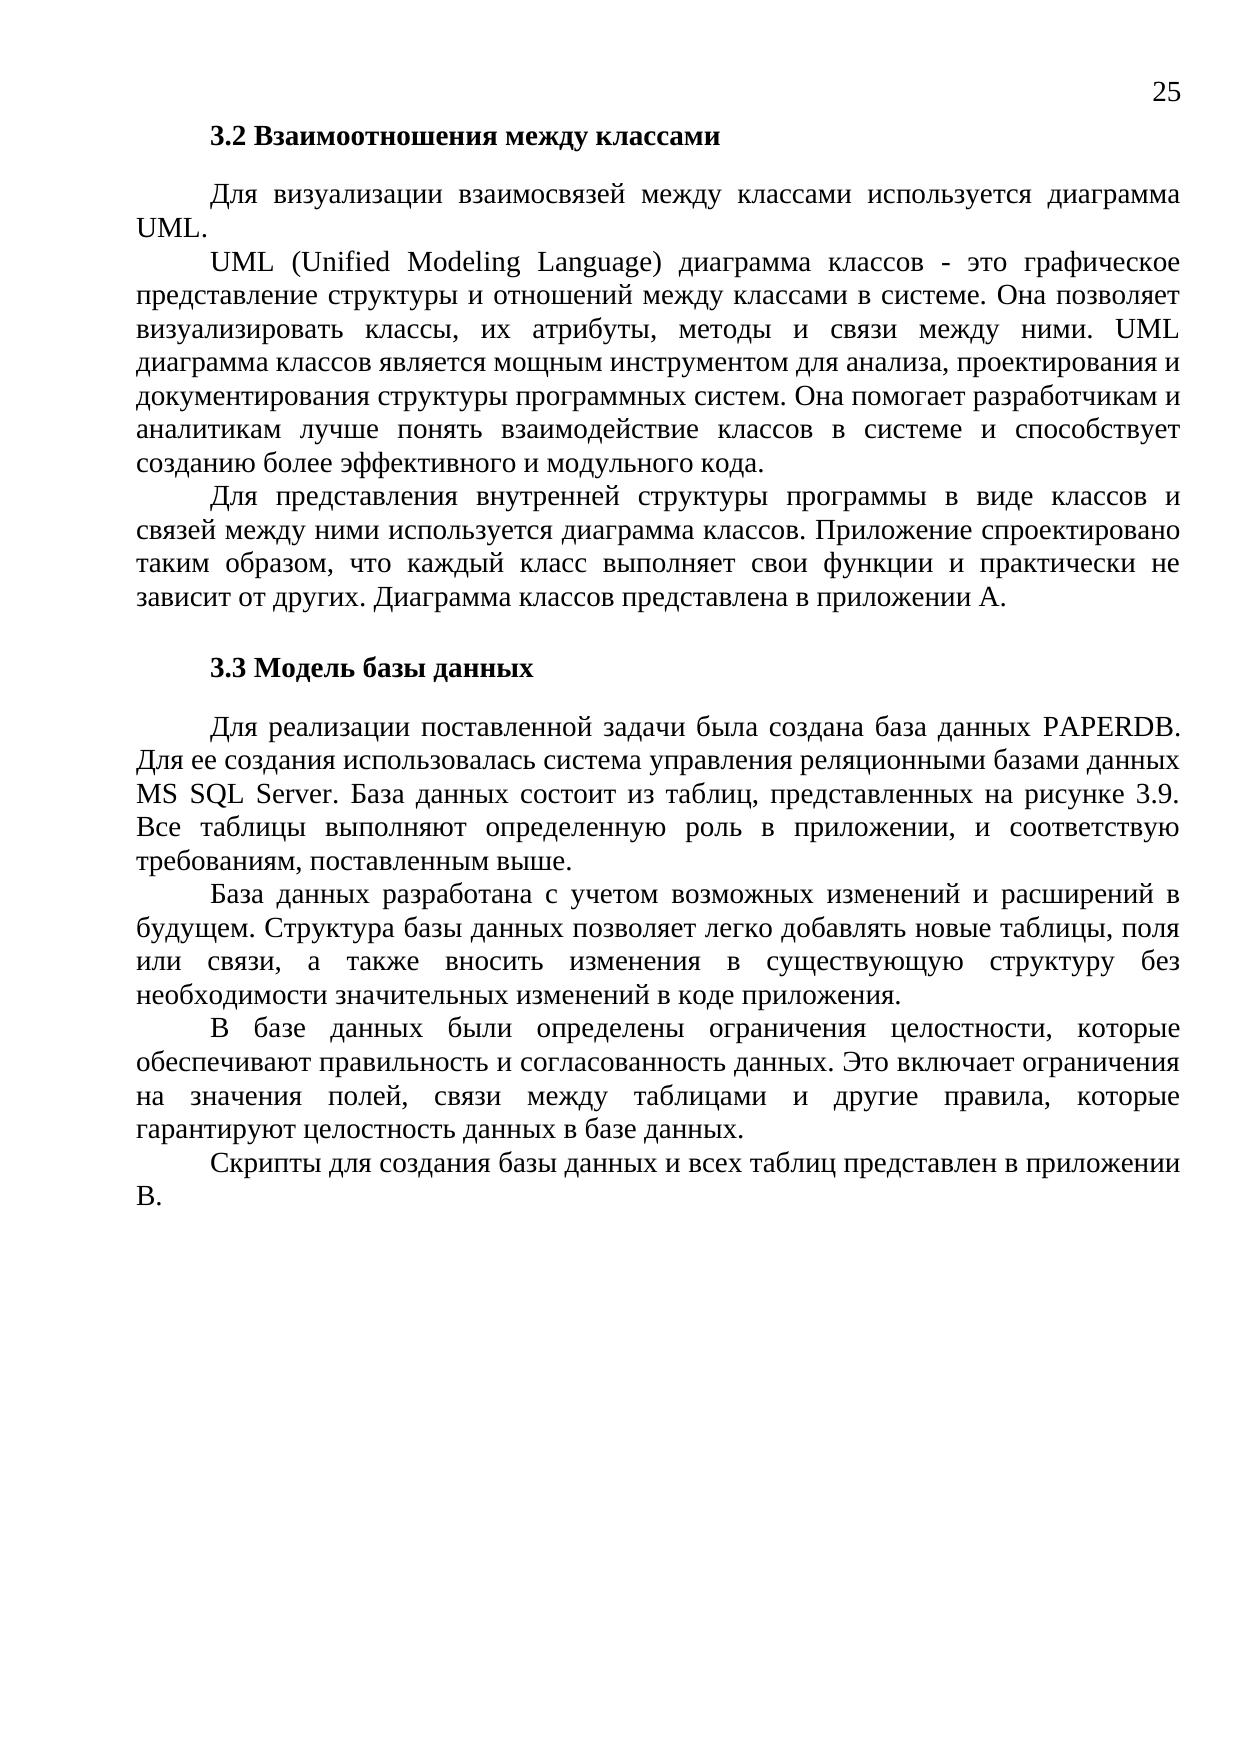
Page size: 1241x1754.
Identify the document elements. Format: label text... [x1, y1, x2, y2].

text Скрипты для создания базы данных и всех таблиц представлен в приложении В. [136, 1145, 1181, 1212]
text Для визуализации взаимосвязей между классами используется диаграмма UML. [136, 177, 1181, 244]
text База данных разработана с учетом возможных изменений и расширений в будущем. Структура базы данных позволяет легко добавлять новые таблицы, поля или связи, а также вносить изменения в существующую структуру без необходимости значительных изменений в коде приложения. [136, 876, 1181, 1011]
subtitle 3.3 Модель базы данных [136, 650, 1181, 684]
text Для представления внутренней структуры программы в виде классов и связей между ними используется диаграмма классов. Приложение спроектировано таким образом, что каждый класс выполняет свои функции и практически не зависит от других. Диаграмма классов представлена в приложении А. [136, 478, 1181, 613]
subtitle 3.2 Взаимоотношения между классами [136, 118, 1181, 152]
text UML (Unified Modeling Language) диаграмма классов - это графическое представление структуры и отношений между классами в системе. Она позволяет визуализировать классы, их атрибуты, методы и связи между ними. UML диаграмма классов является мощным инструментом для анализа, проектирования и документирования структуры программных систем. Она помогает разработчикам и аналитикам лучше понять взаимодействие классов в системе и способствует созданию более эффективного и модульного кода. [136, 244, 1181, 478]
text Для реализации поставленной задачи была создана база данных PAPERDB. Для ее создания использовалась система управления реляционными базами данных MS SQL Server. База данных состоит из таблиц, представленных на рисунке 3.9. Все таблицы выполняют определенную роль в приложении, и соответствую требованиям, поставленным выше. [136, 709, 1181, 876]
text В базе данных были определены ограничения целостности, которые обеспечивают правильность и согласованность данных. Это включает ограничения на значения полей, связи между таблицами и другие правила, которые гарантируют целостность данных в базе данных. [136, 1011, 1181, 1145]
